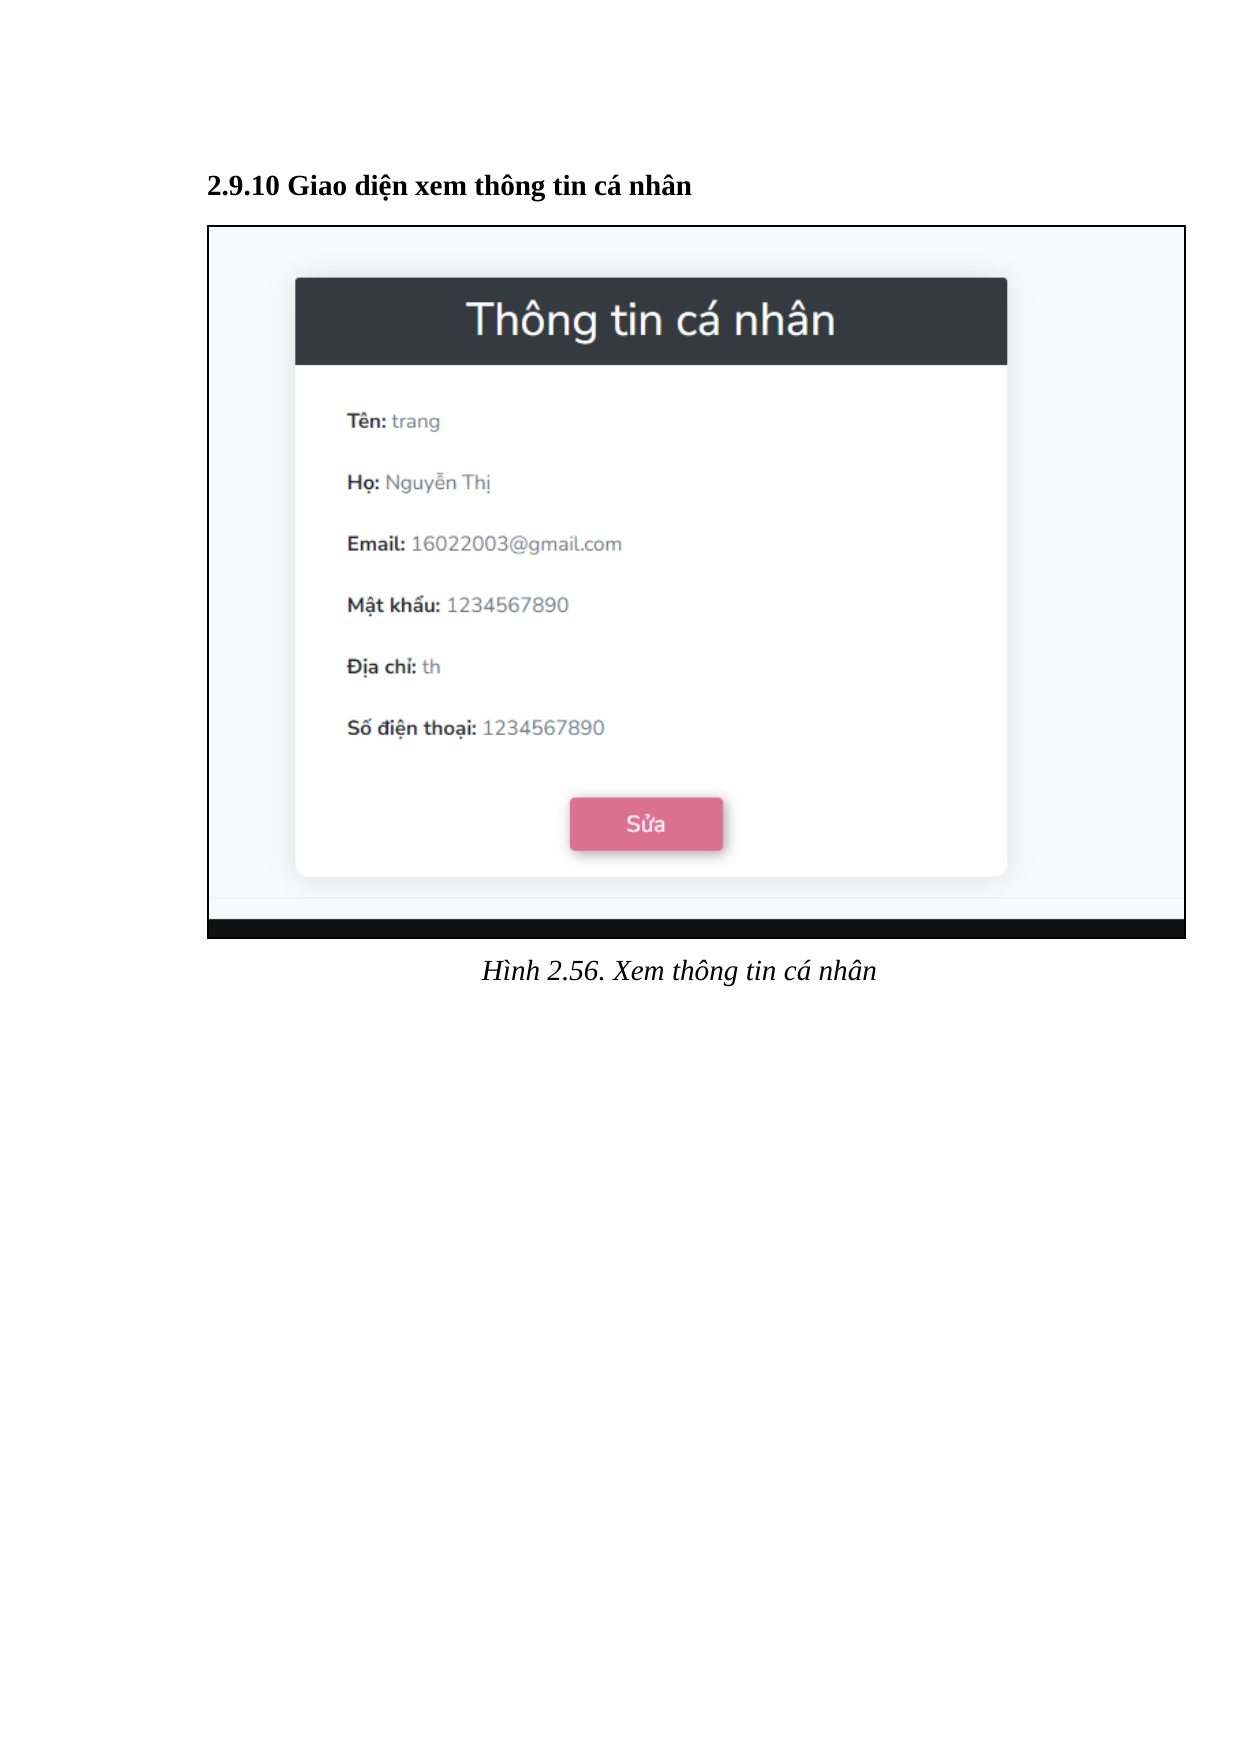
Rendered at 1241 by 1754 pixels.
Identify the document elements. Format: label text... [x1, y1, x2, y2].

text Hình 2.56. Xem thông tin cá nhân [236, 953, 1122, 987]
picture [209, 227, 1184, 937]
subtitle 2.9.10 Giao diện xem thông tin cá nhân [207, 168, 1122, 202]
